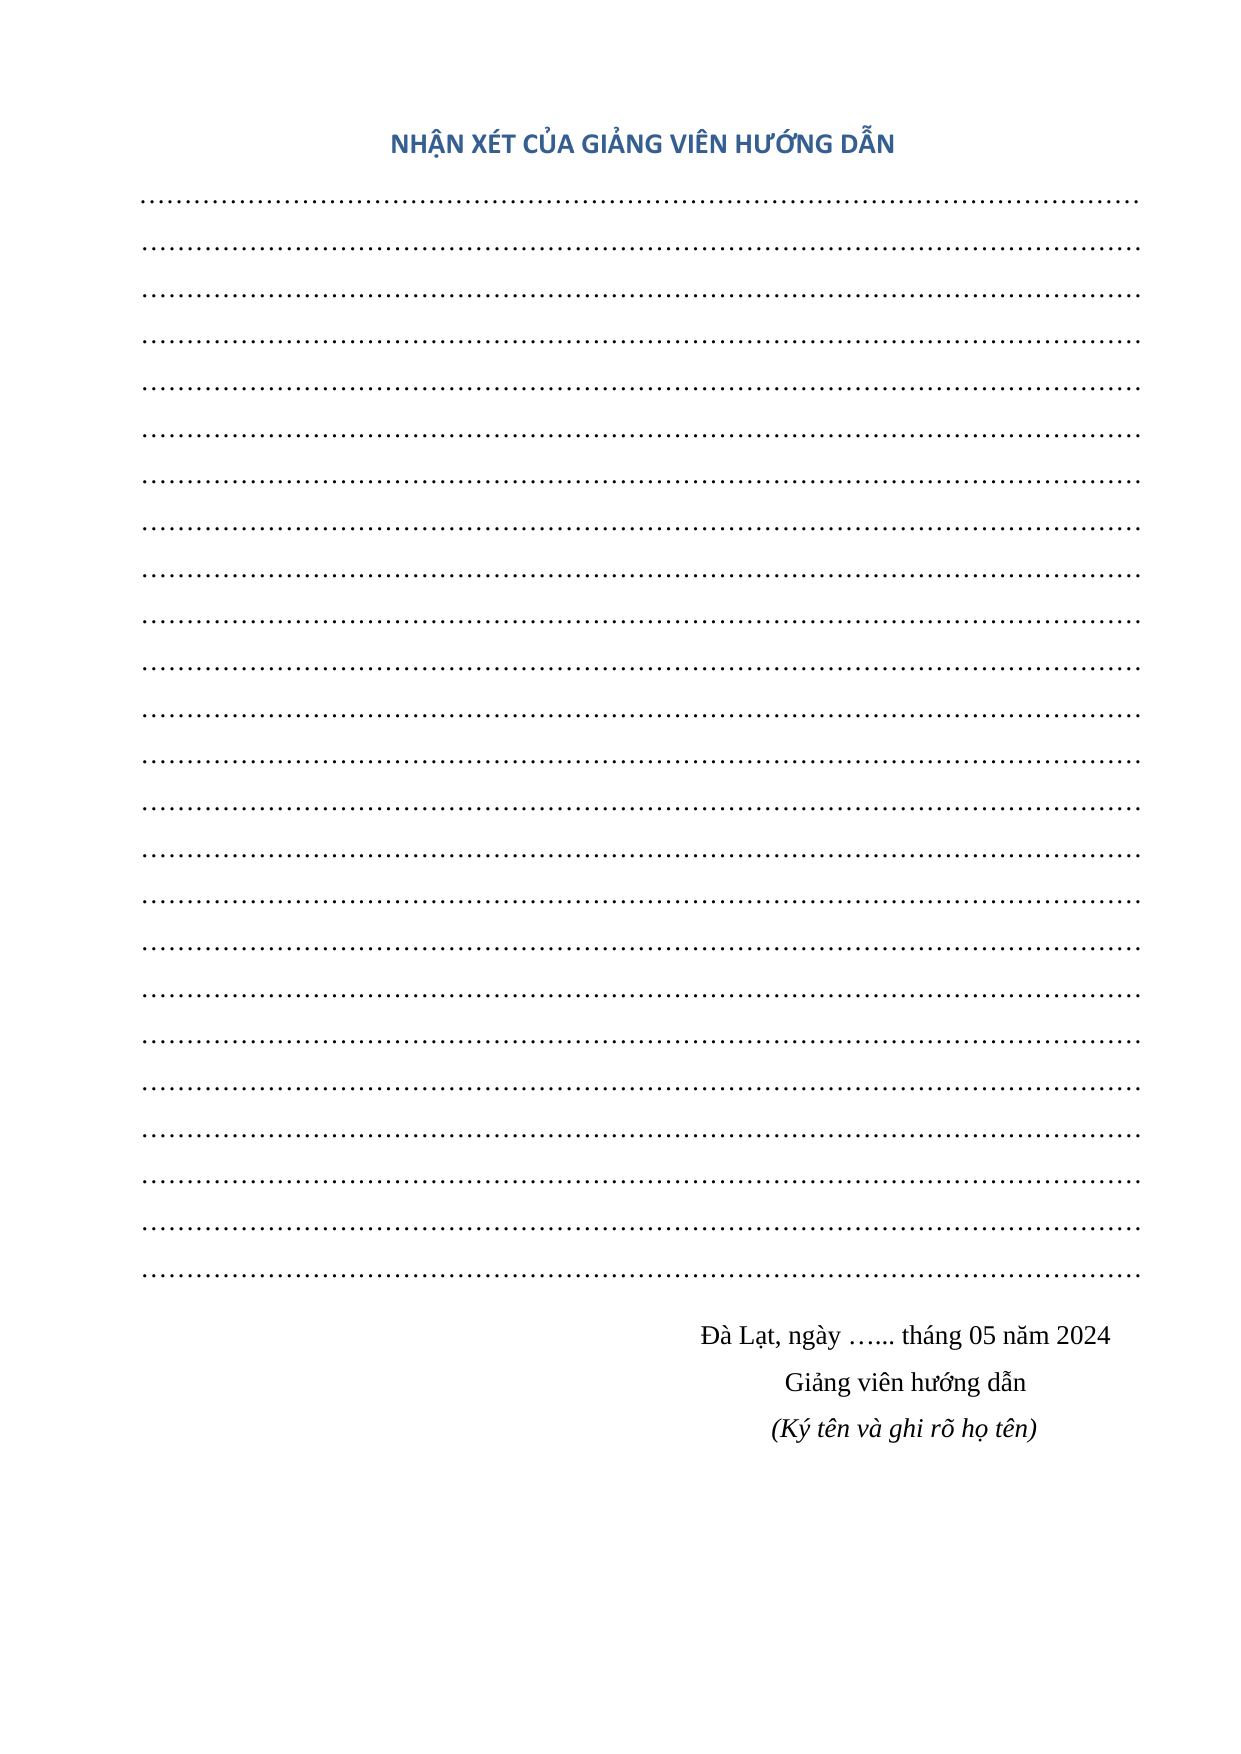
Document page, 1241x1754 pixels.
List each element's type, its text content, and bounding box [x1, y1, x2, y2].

text ………………………………………………………………………………………………… ………………………………………………………………………………………………… ………………………………………………………………………………………………… ………………………………………………………………………………………………… ………………………………………………………………………………………………… ………………………………………………………………………………………………… ………………………………………………………………………………………………… ………………………………………………………………………………………………… ………………………………………………………………………………………………… ………………………………………………………………………………………………… ………………………………………………………………………………………………… ………………………………………………………………………………………………… ………………………………………………………………………………………………… ………………………………………………………………………………………………… ………………………………………………………………………………………………… ………………………………………………………………………………………………… ………………………………………………………………………………………………… ………………………………………………………………………………………………… ………………………………………………………………………………………………… ………………………………………………………………………………………………… ………………………………………………………………………………………………… ………………………………………………………………………………………………… ………………………………………………………………………………………………… ………………………………………………………………………………………………… [138, 178, 1147, 1283]
text Đà Lạt, ngày …... tháng 05 năm 2024 [663, 1319, 1147, 1350]
text (Ký tên và ghi rõ họ tên) [663, 1413, 1147, 1444]
text Giảng viên hướng dẫn [663, 1366, 1147, 1397]
